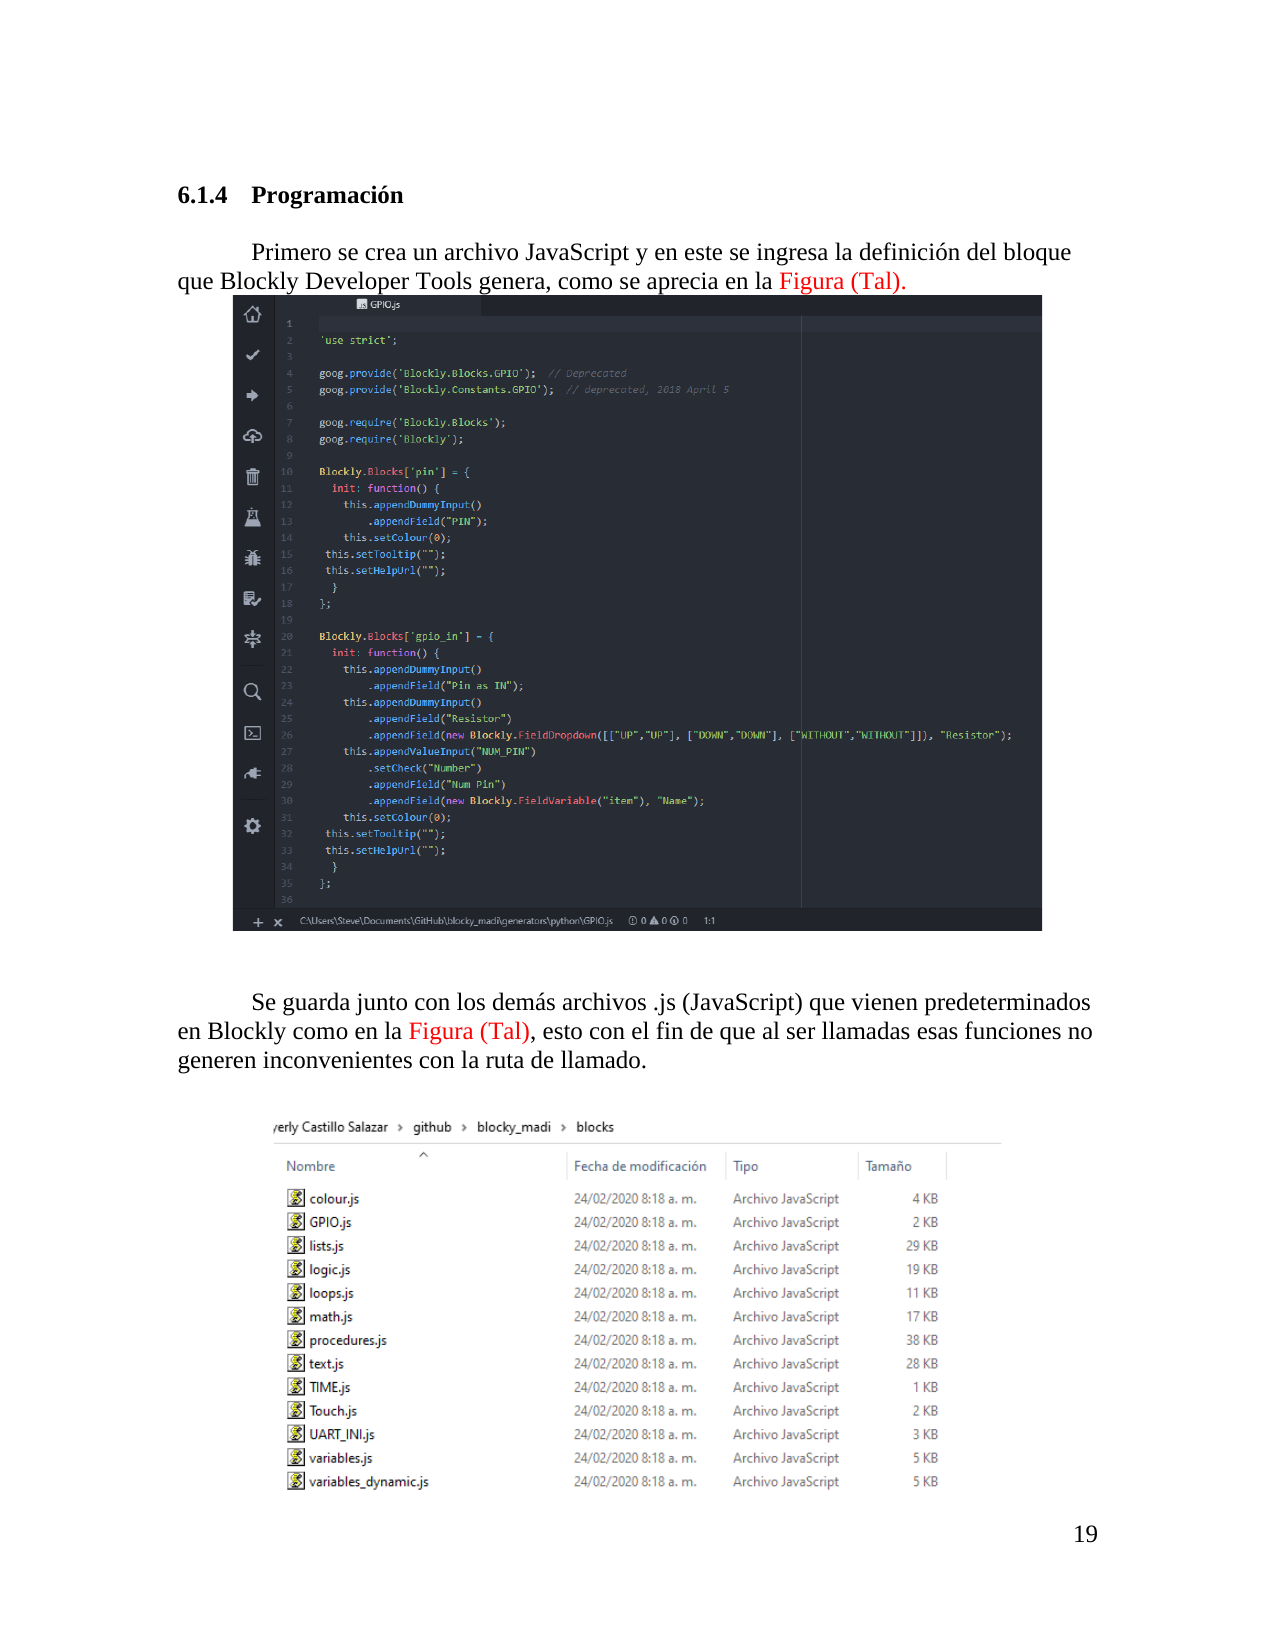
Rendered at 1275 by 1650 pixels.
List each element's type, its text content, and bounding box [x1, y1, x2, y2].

text Primero se crea un archivo JavaScript y en este se ingresa la definición del bloque que Blockly Developer Tools genera, como se aprecia en la Figura (Tal). [177, 237, 1098, 295]
subtitle Programación [177, 180, 1098, 209]
text Se guarda junto con los demás archivos .js (JavaScript) que vienen predeterminados en Blockly como en la Figura (Tal), esto con el fin de que al ser llamadas esas funciones no generen inconvenientes con la ruta de llamado. [177, 987, 1098, 1074]
picture [232, 295, 1043, 931]
picture [273, 1115, 1002, 1526]
